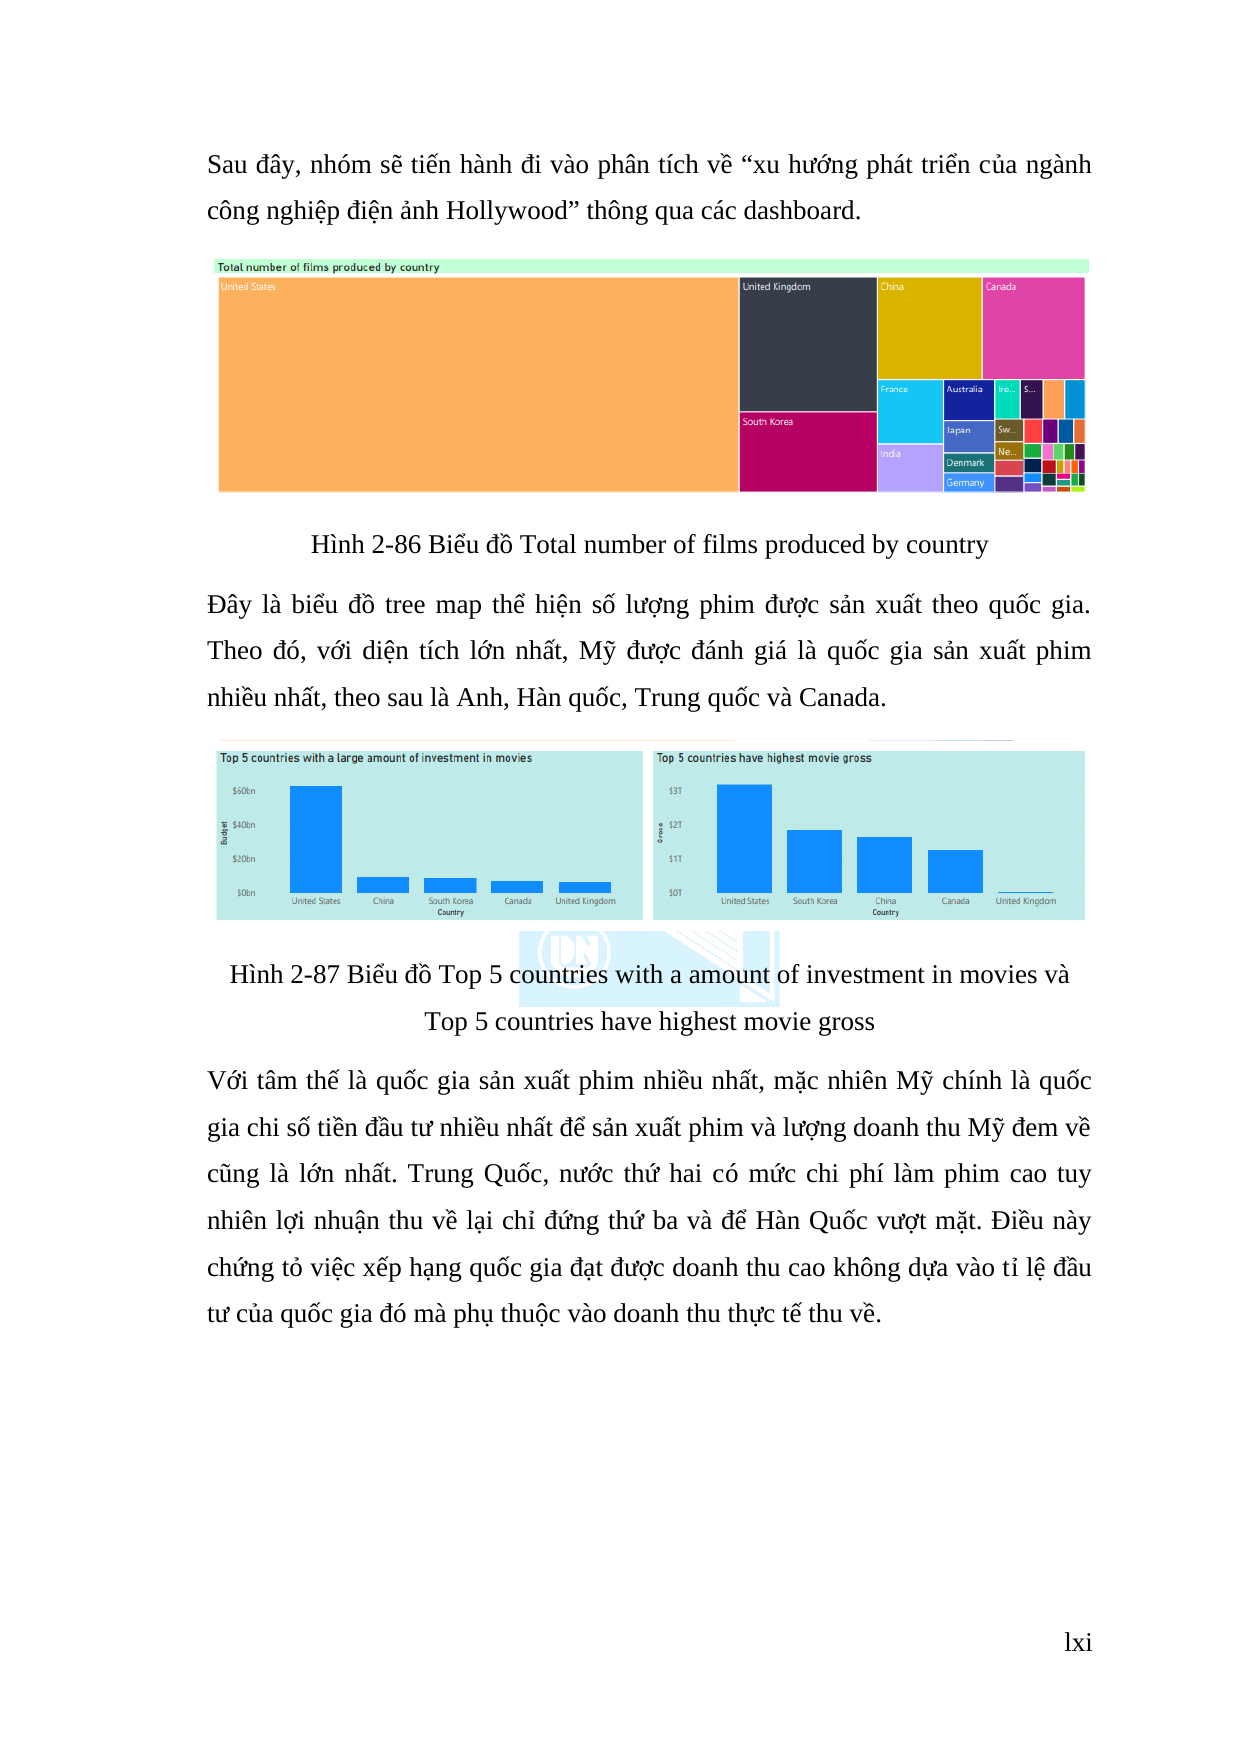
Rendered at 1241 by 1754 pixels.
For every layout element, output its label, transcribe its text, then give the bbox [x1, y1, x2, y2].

text Với tâm thế là quốc gia sản xuất phim nhiều nhất, mặc nhiên Mỹ chính là quốc gia chi số tiền đầu tư nhiều nhất để sản xuất phim và lượng doanh thu Mỹ đem về cũng là lớn nhất. Trung Quốc, nước thứ hai có mức chi phí làm phim cao tuy nhiên lợi nhuận thu về lại chỉ đứng thứ ba và để Hàn Quốc vượt mặt. Điều này chứng tỏ việc xếp hạng quốc gia đạt được doanh thu cao không dựa vào tỉ lệ đầu tư của quốc gia đó mà phụ thuộc vào doanh thu thực tế thu về. [207, 1064, 1092, 1329]
text Hình 2-87 Biểu đồ Top 5 countries with a amount of investment in movies và Top 5 countries have highest movie gross [207, 958, 1092, 1036]
picture [206, 740, 1093, 931]
text Đây là biểu đồ tree map thể hiện số lượng phim được sản xuất theo quốc gia. Theo đó, với diện tích lớn nhất, Mỹ được đánh giá là quốc gia sản xuất phim nhiều nhất, theo sau là Anh, Hàn quốc, Trung quốc và Canada. [207, 588, 1092, 712]
text Hình 2-86 Biểu đồ Total number of films produced by country [207, 528, 1092, 560]
picture [206, 253, 1093, 501]
text Sau đây, nhóm sẽ tiến hành đi vào phân tích về “xu hướng phát triển của ngành công nghiệp điện ảnh Hollywood” thông qua các dashboard. [207, 148, 1092, 226]
